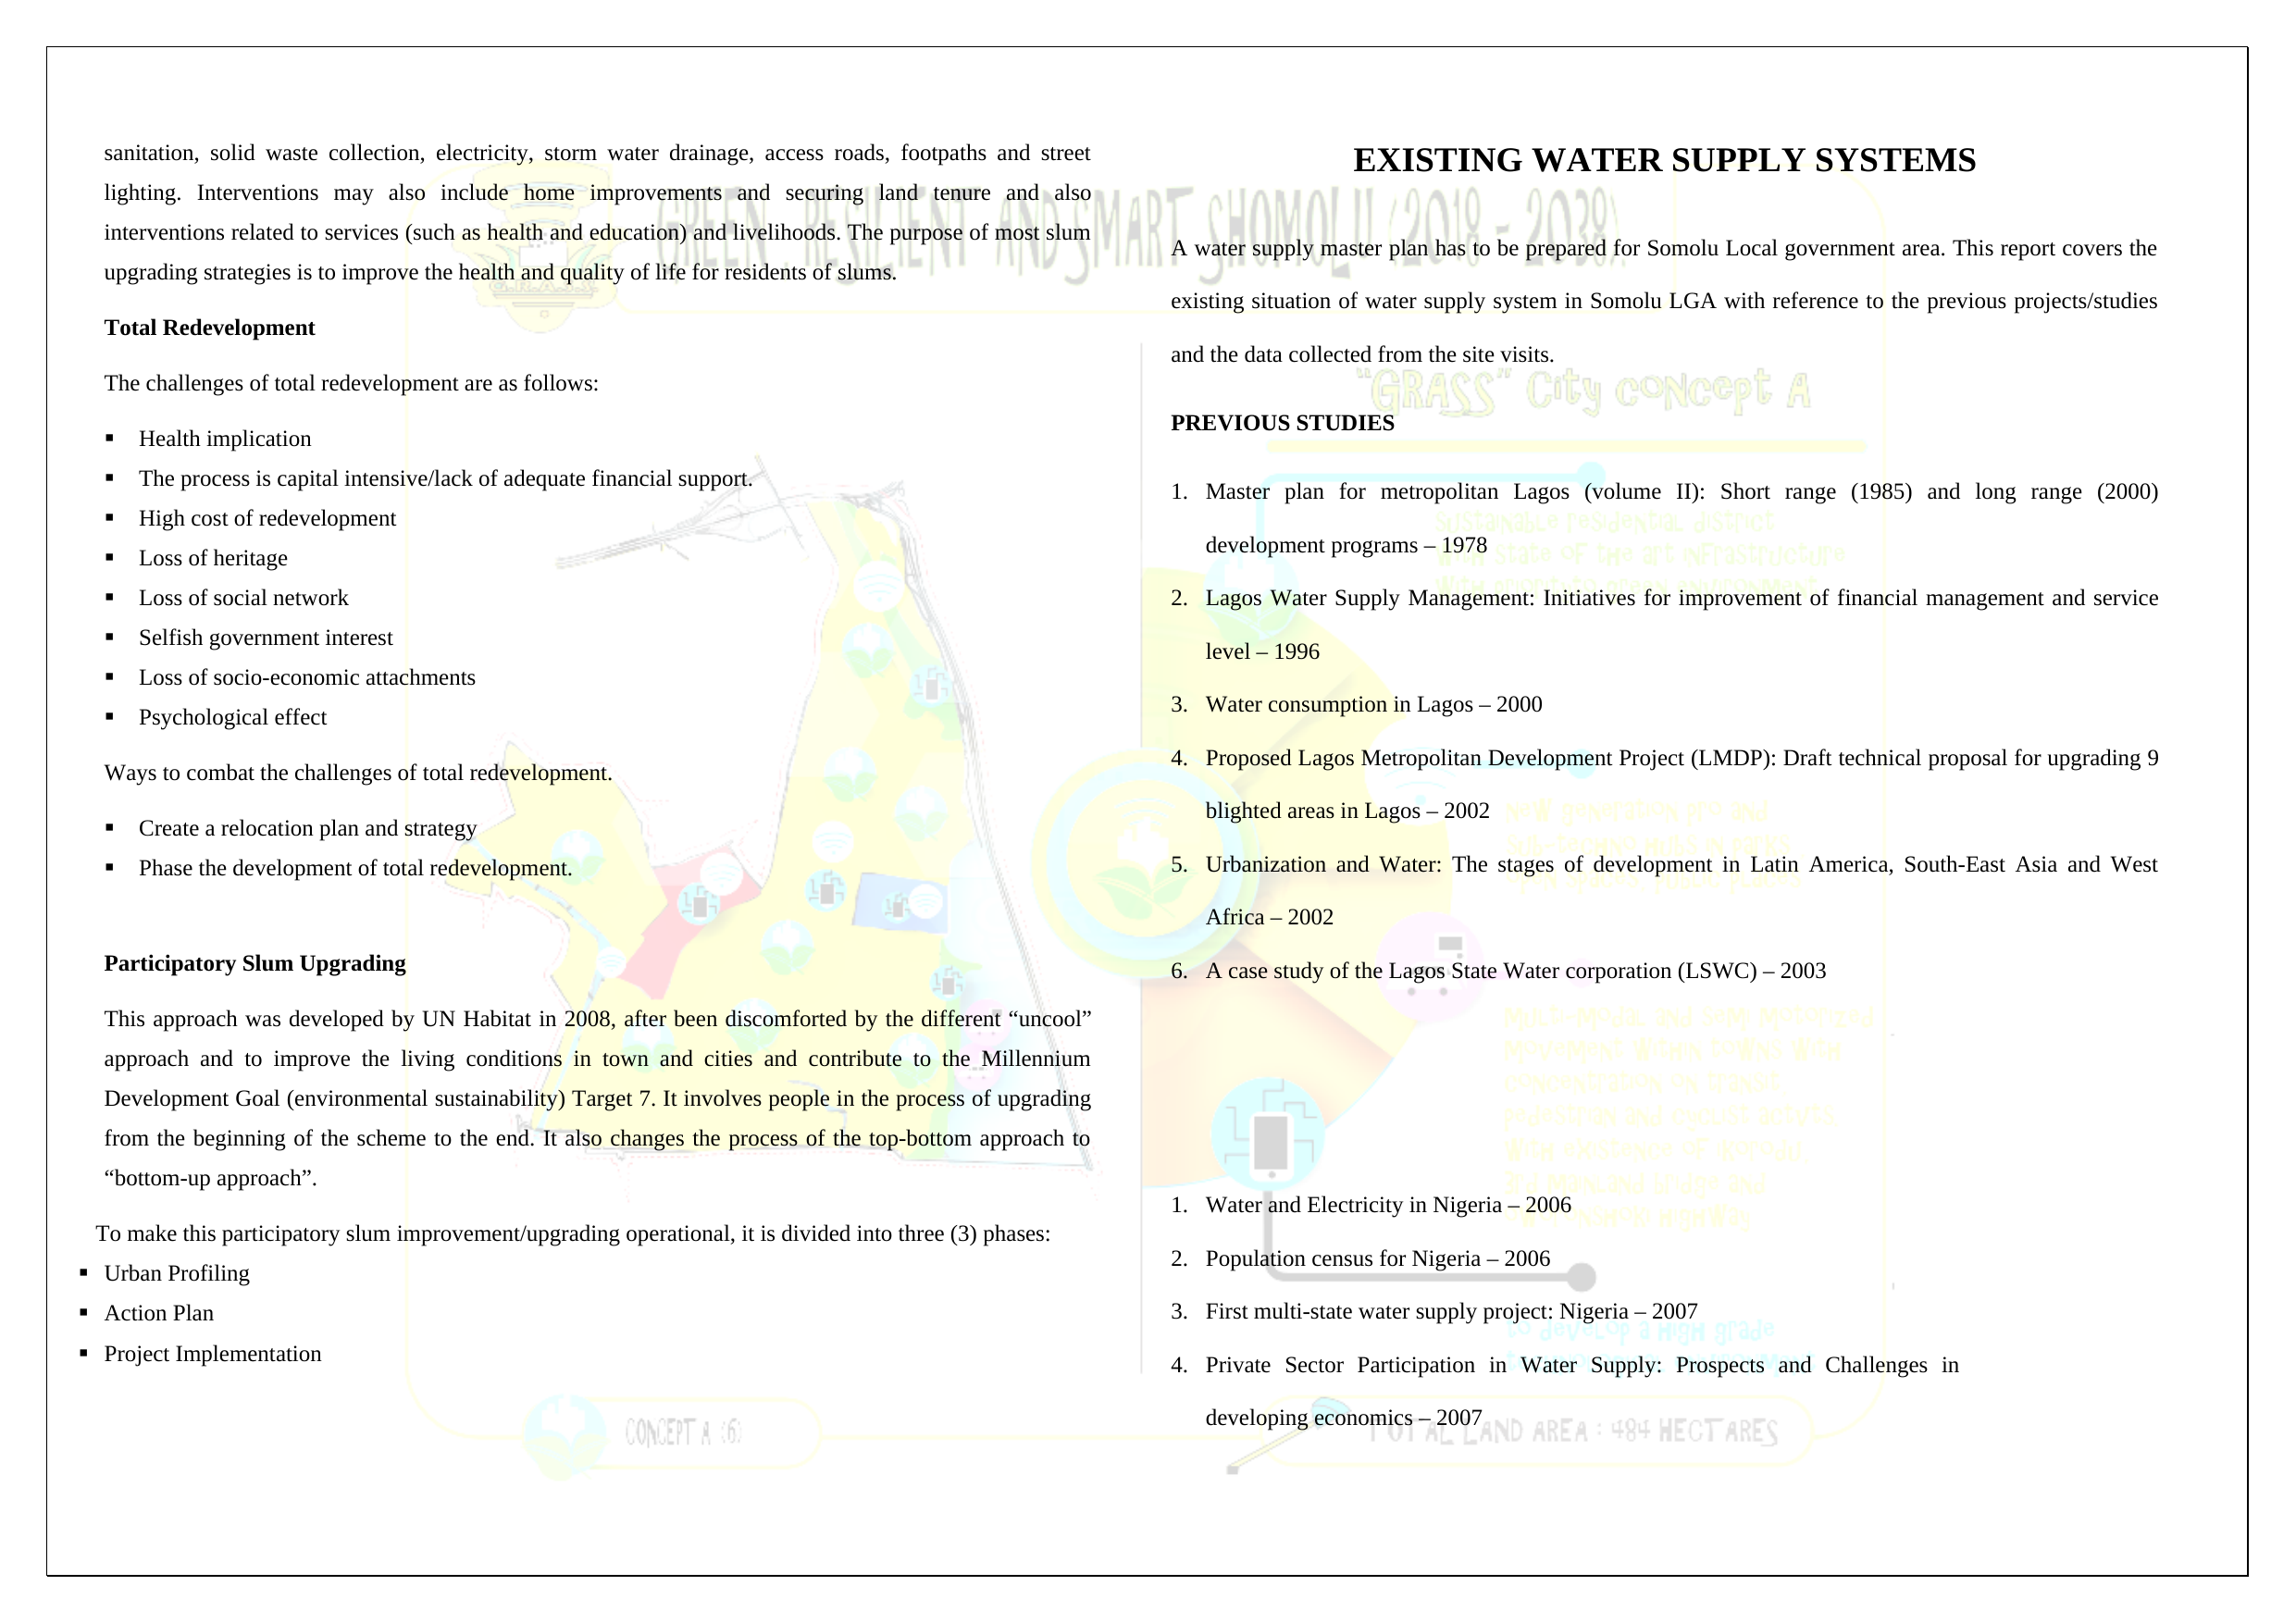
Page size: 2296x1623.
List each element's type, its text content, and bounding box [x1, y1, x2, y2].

list To make this participatory slum improvement/upgrading operational, it is divided into three (3) phases: [95, 1220, 1093, 1246]
text Ways to combat the challenges of total redevelopment. [104, 759, 1093, 786]
list Loss of social network [104, 584, 1093, 611]
text Participatory Slum Upgrading [104, 949, 1093, 976]
text PREVIOUS STUDIES [1171, 409, 2159, 436]
text Total Redevelopment [104, 314, 1093, 341]
list Psychological effect [104, 704, 1093, 730]
text EXISTING WATER SUPPLY SYSTEMS [1171, 139, 2159, 179]
list Urban Profiling [78, 1259, 1093, 1286]
list Master plan for metropolitan Lagos (volume II): Short range (1985) and long range (2000) development programs – 1978 [1171, 477, 2159, 557]
list Loss of socio-economic attachments [104, 663, 1093, 690]
list Urbanization and Water: The stages of development in Latin America, South-East Asia and West Africa – 2002 [1171, 850, 2159, 930]
text A water supply master plan has to be prepared for Somolu Local government area. This report covers the existing situation of water supply system in Somolu LGA with reference to the previous projects/studies and the data collected from the site visits. [1171, 234, 2159, 367]
list Water consumption in Lagos – 2000 [1171, 690, 2159, 717]
list First multi-state water supply project: Nigeria – 2007 [1171, 1297, 1960, 1324]
list Health implication [104, 425, 1093, 451]
list Phase the development of total redevelopment. [104, 854, 1093, 881]
list Proposed Lagos Metropolitan Development Project (LMDP): Draft technical proposal for upgrading 9 blighted areas in Lagos – 2002 [1171, 744, 2159, 824]
list Selfish government interest [104, 624, 1093, 650]
text This approach was developed by UN Habitat in 2008, after been discomforted by the different “uncool” approach and to improve the living conditions in town and cities and contribute to the Millennium Development Goal (environmental sustainability) Target 7. It involves people in the process of upgrading from the beginning of the scheme to the end. It also changes the process of the top-bottom approach to “bottom-up approach”. [104, 1005, 1093, 1191]
list Water and Electricity in Nigeria – 2006 [1171, 1191, 1960, 1218]
list Private Sector Participation in Water Supply: Prospects and Challenges in developing economics – 2007 [1171, 1351, 1960, 1431]
list Population census for Nigeria – 2006 [1171, 1245, 1960, 1270]
list A case study of the Lagos State Water corporation (LSWC) – 2003 [1171, 957, 2159, 983]
list Lagos Water Supply Management: Initiatives for improvement of financial management and service level – 1996 [1171, 584, 2159, 663]
text The challenges of total redevelopment are as follows: [104, 369, 1093, 396]
list Loss of heritage [104, 544, 1093, 571]
list Project Implementation [78, 1340, 1093, 1366]
list High cost of redevelopment [104, 504, 1093, 531]
list Create a relocation plan and strategy [104, 814, 1093, 841]
list Action Plan [78, 1299, 1093, 1326]
list The process is capital intensive/lack of adequate financial support. [104, 465, 1093, 491]
